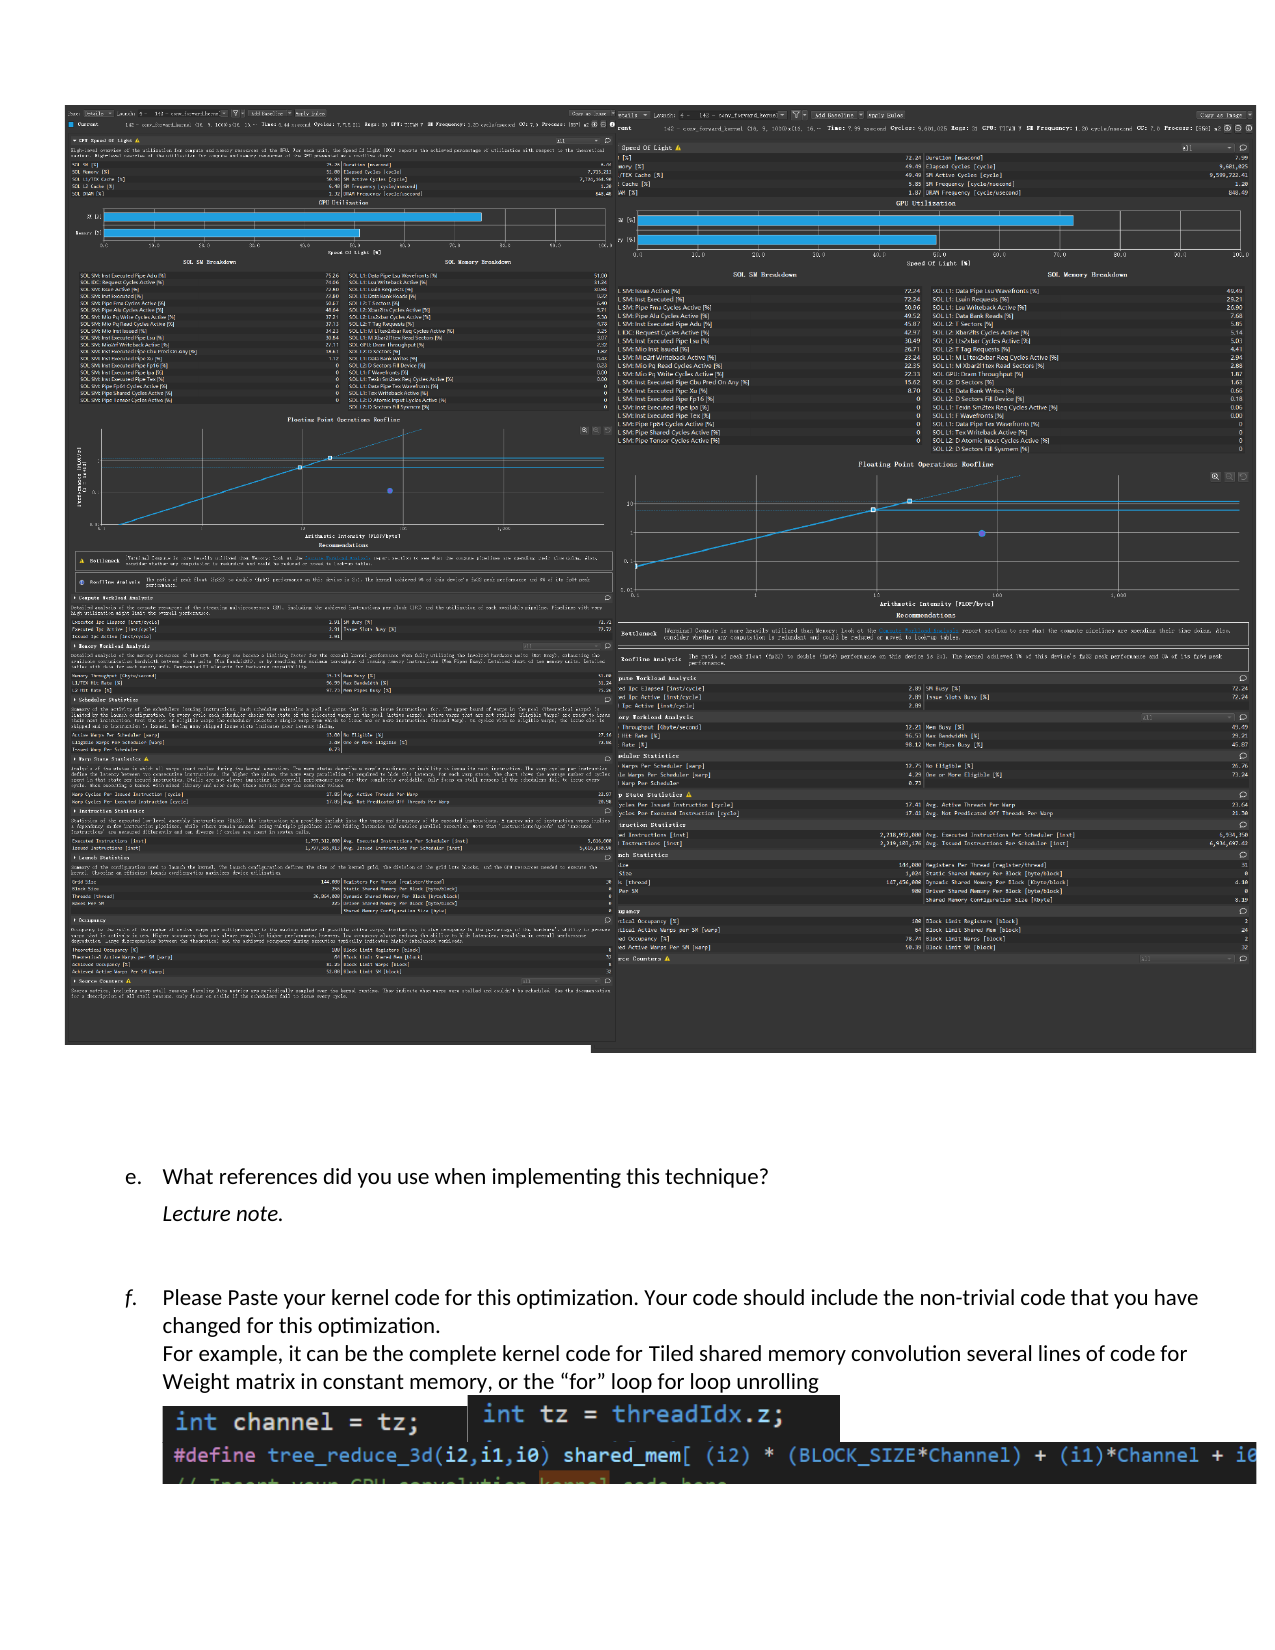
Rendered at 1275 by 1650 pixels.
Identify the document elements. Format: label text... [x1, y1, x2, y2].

picture [162, 1395, 1257, 1484]
table_cell What references did you use when implementing this technique? [1, 1162, 1256, 1199]
picture [64, 105, 1257, 1053]
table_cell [1, 1199, 1256, 1483]
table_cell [1, 75, 1256, 1162]
